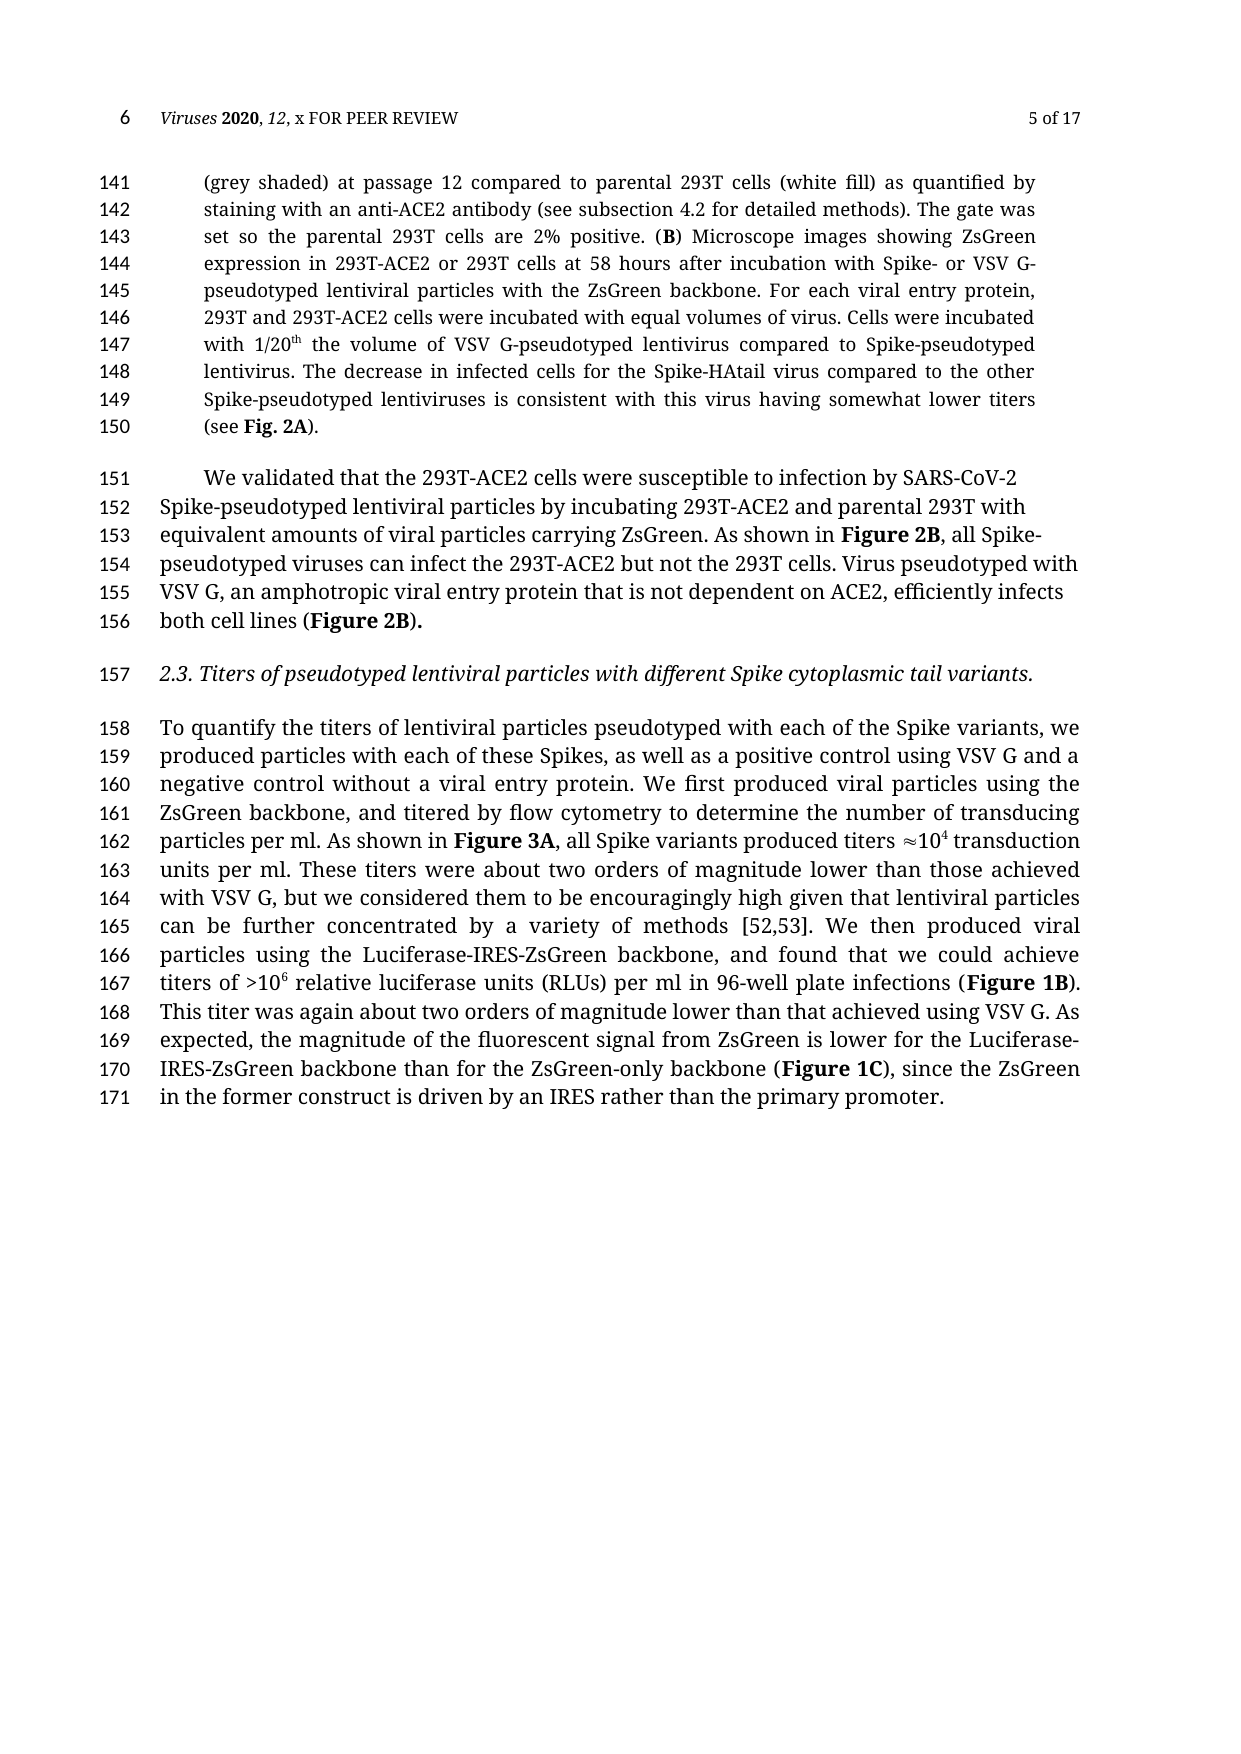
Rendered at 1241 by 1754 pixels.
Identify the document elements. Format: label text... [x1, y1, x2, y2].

subtitle 2.3. Titers of pseudotyped lentiviral particles with different Spike cytoplasmic tail variants. [159, 659, 1081, 688]
subtitle To quantify the titers of lentiviral particles pseudotyped with each of the Spike variants, we produced particles with each of these Spikes, as well as a positive control using VSV G and a negative control without a viral entry protein. We first produced viral particles using the ZsGreen backbone, and titered by flow cytometry to determine the number of transducing particles per ml. As shown in Figure 3A, all Spike variants produced titers 104 transduction units per ml. These titers were about two orders of magnitude lower than those achieved with VSV G, but we considered them to be encouragingly high given that lentiviral particles can be further concentrated by a variety of methods [52,53]. We then produced viral particles using the Luciferase-IRES-ZsGreen backbone, and found that we could achieve titers of >106 relative luciferase units (RLUs) per ml in 96-well plate infections (Figure 1B). This titer was again about two orders of magnitude lower than that achieved using VSV G. As expected, the magnitude of the fluorescent signal from ZsGreen is lower for the Luciferase-IRES-ZsGreen backbone than for the ZsGreen-only backbone (Figure 1C), since the ZsGreen in the former construct is driven by an IRES rather than the primary promoter. [159, 713, 1081, 1111]
subtitle We validated that the 293T-ACE2 cells were susceptible to infection by SARS-CoV-2 Spike-pseudotyped lentiviral particles by incubating 293T-ACE2 and parental 293T with equivalent amounts of viral particles carrying ZsGreen. As shown in Figure 2B, all Spike-pseudotyped viruses can infect the 293T-ACE2 but not the 293T cells. Virus pseudotyped with VSV G, an amphotropic viral entry protein that is not dependent on ACE2, efficiently infects both cell lines (Figure 2B). [159, 463, 1081, 634]
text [204, 168, 1036, 438]
